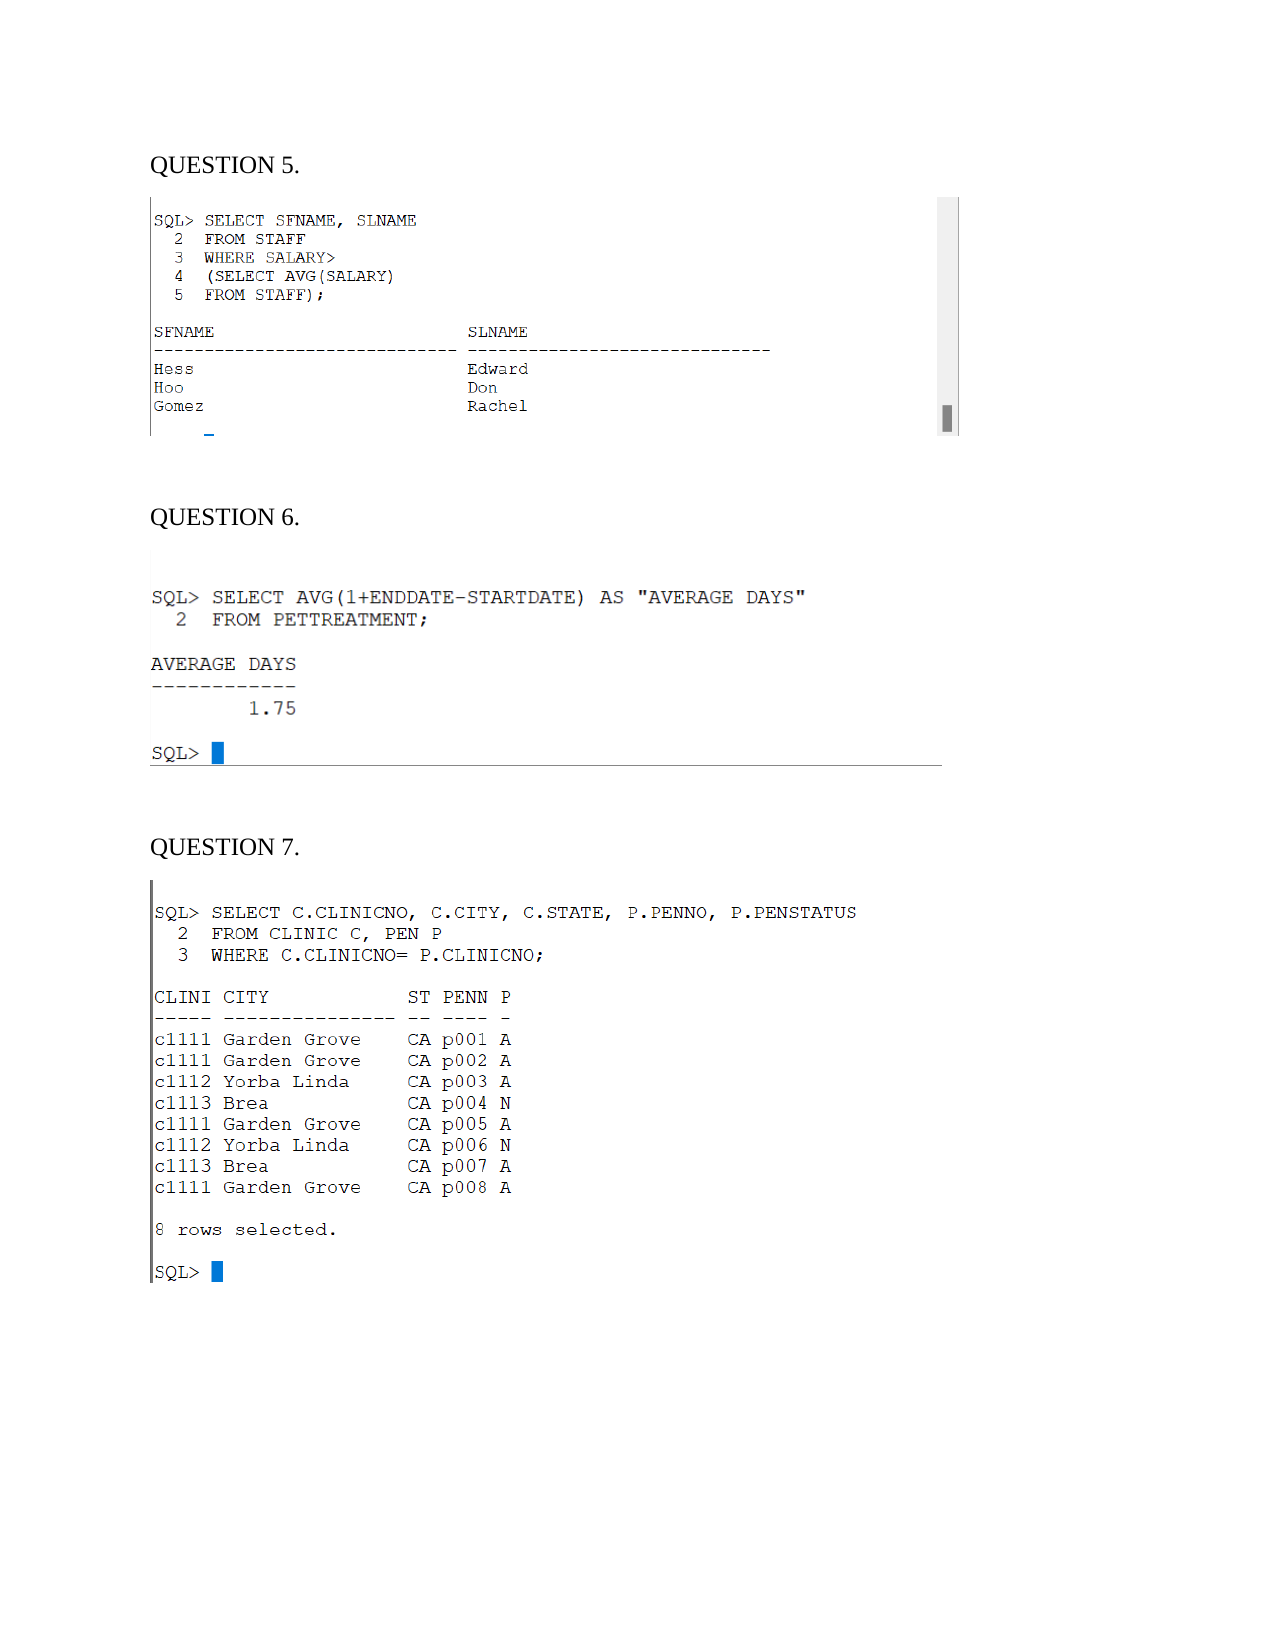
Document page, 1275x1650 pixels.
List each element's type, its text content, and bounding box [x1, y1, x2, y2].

text QUESTION 7. [150, 832, 1125, 861]
text QUESTION 6. [150, 502, 1125, 531]
picture [150, 550, 942, 766]
picture [150, 197, 959, 436]
picture [150, 880, 917, 1283]
text QUESTION 5. [150, 150, 1125, 179]
